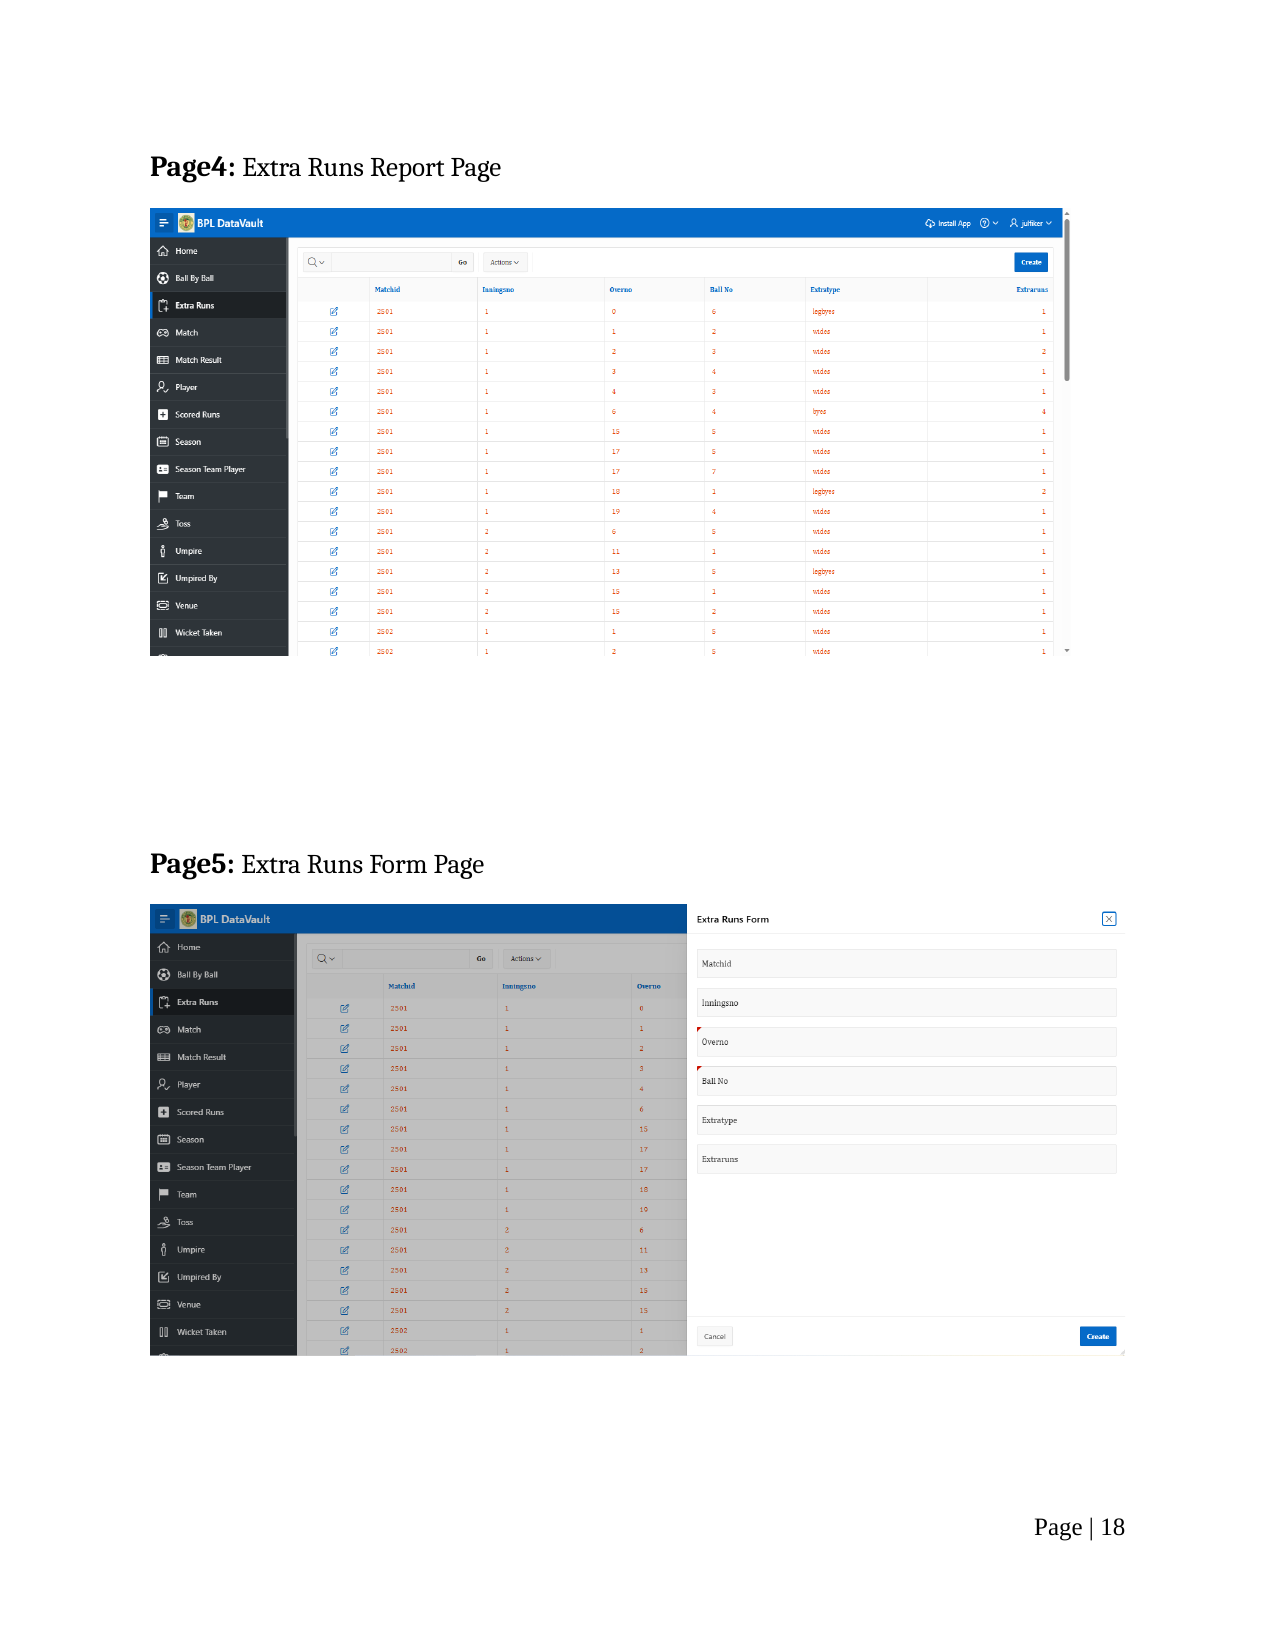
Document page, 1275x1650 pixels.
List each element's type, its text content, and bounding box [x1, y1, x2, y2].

picture [150, 904, 1125, 1356]
text Page5: Extra Runs Form Page [150, 847, 1044, 880]
picture [150, 208, 1071, 656]
text Page4: Extra Runs Report Page [150, 150, 1044, 183]
